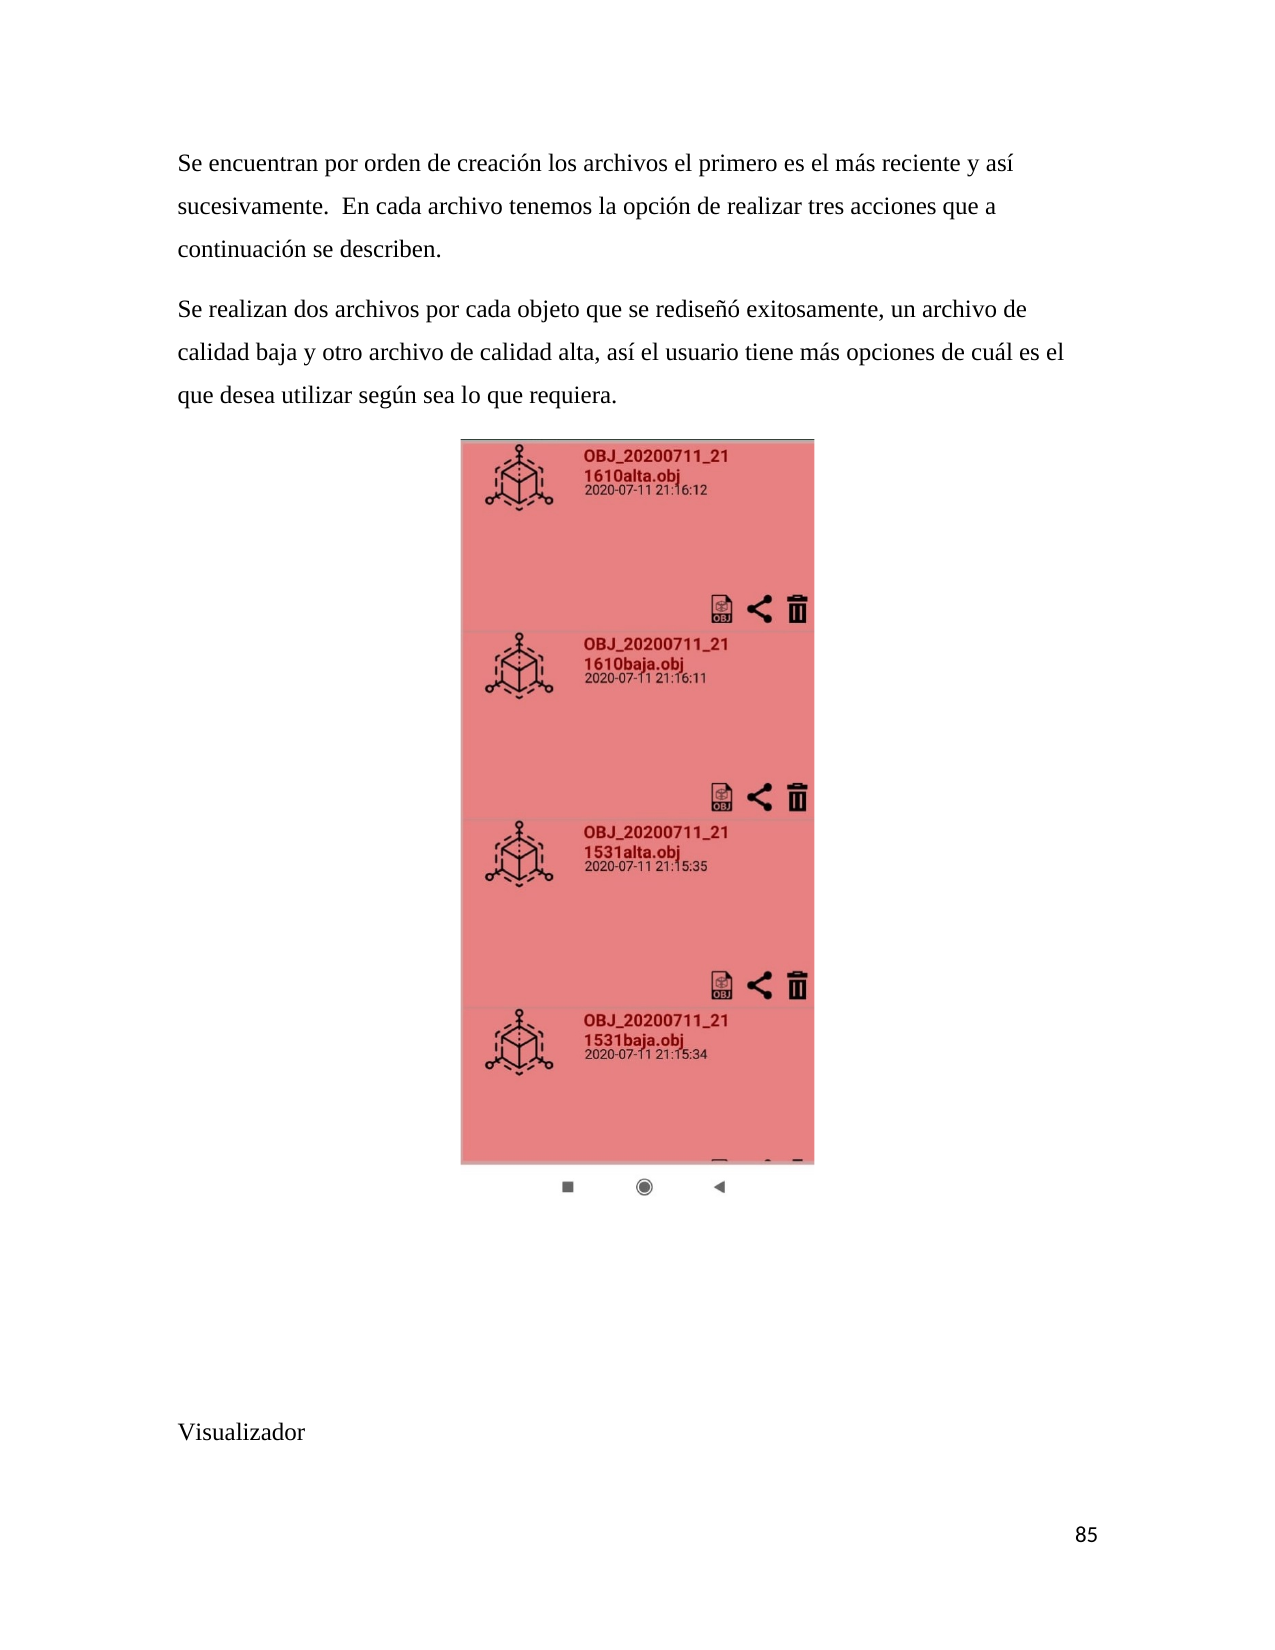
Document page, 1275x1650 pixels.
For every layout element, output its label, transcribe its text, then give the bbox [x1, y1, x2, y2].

text Se encuentran por orden de creación los archivos el primero es el más reciente y así sucesivamente. En cada archivo tenemos la opción de realizar tres acciones que a continuación se describen. [177, 148, 1098, 263]
picture [460, 439, 815, 1208]
text Visualizador [177, 1417, 1098, 1446]
text Se realizan dos archivos por cada objeto que se rediseñó exitosamente, un archivo de calidad baja y otro archivo de calidad alta, así el usuario tiene más opciones de cuál es el que desea utilizar según sea lo que requiera. [177, 294, 1098, 409]
